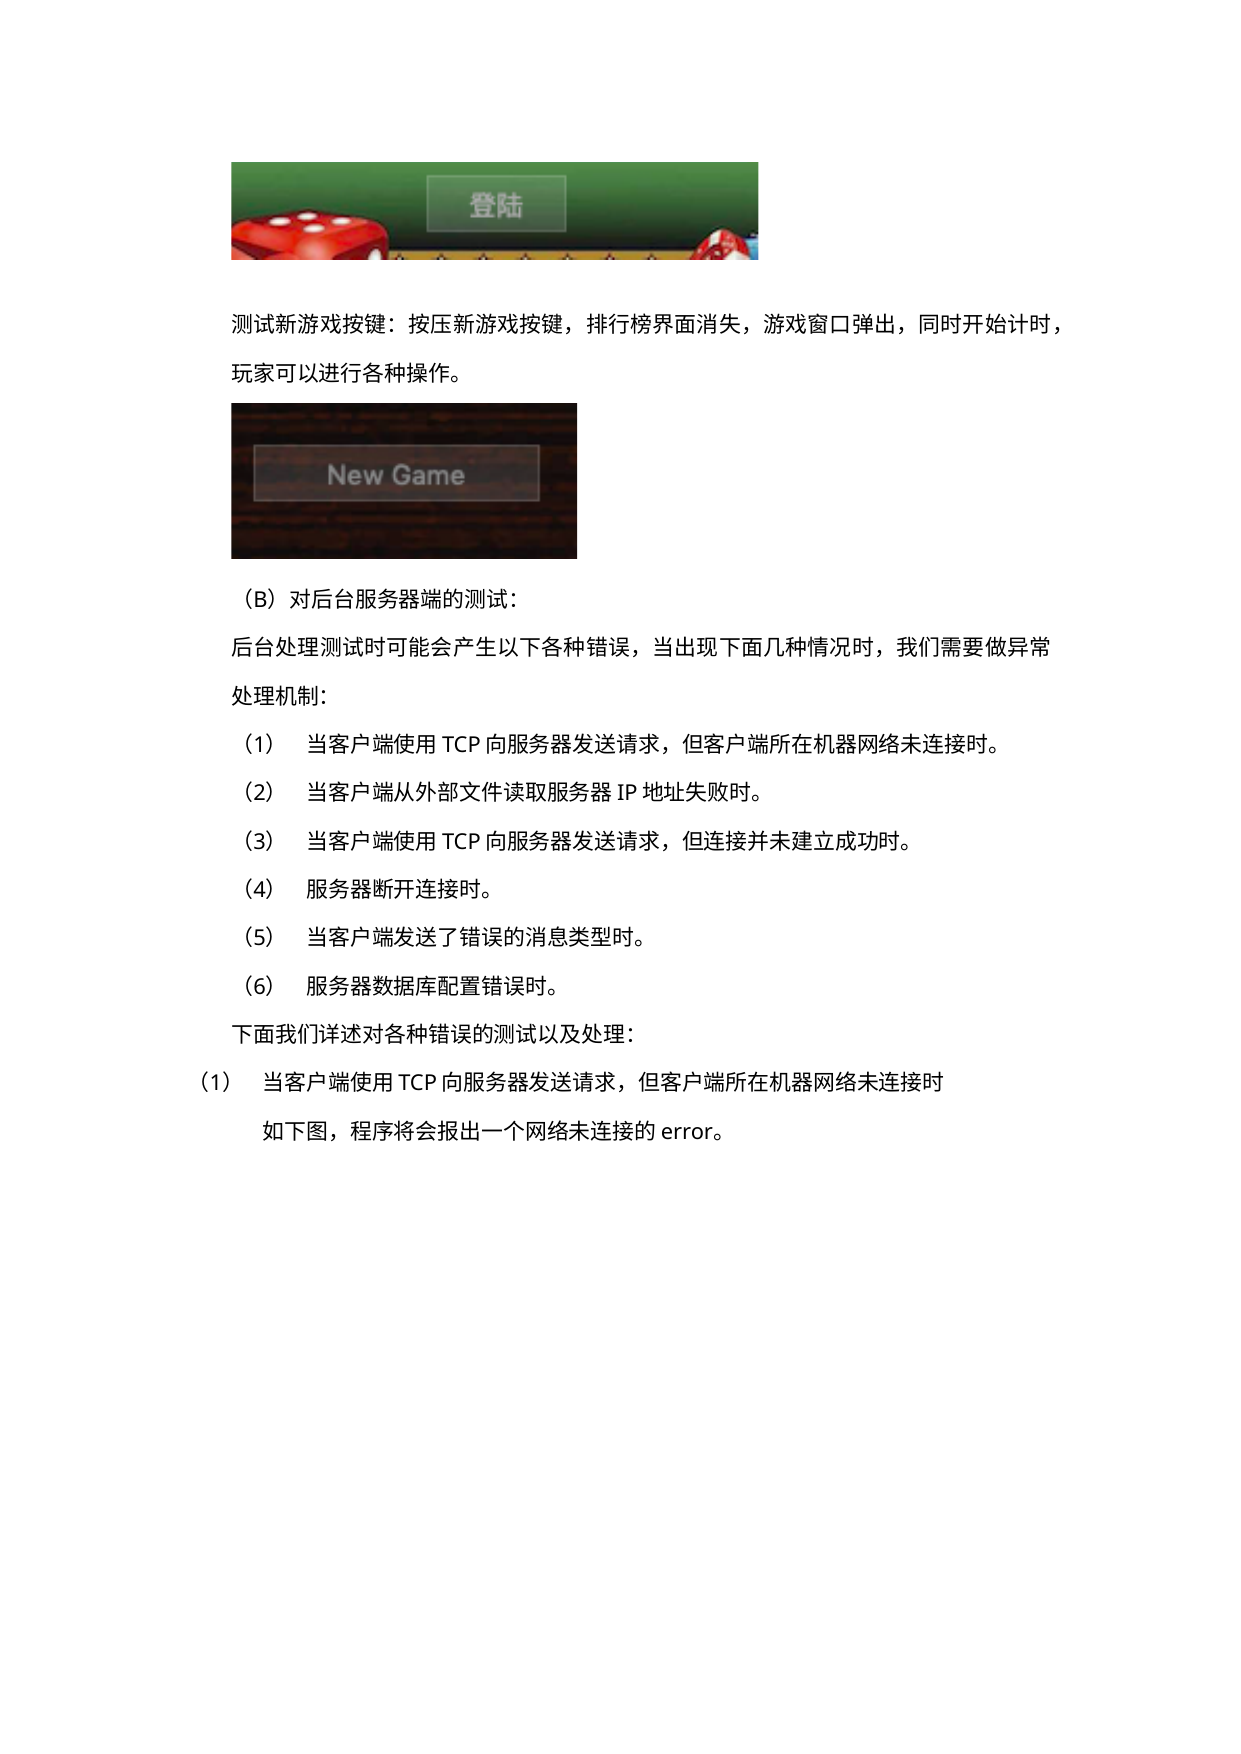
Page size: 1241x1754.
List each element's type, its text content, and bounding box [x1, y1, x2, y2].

list 当客户端发送了错误的消息类型时。 [231, 920, 1053, 953]
picture [231, 403, 578, 559]
picture [231, 162, 759, 260]
list 如下图，程序将会报出一个网络未连接的error。 [262, 1113, 1053, 1146]
text 下面我们详述对各种错误的测试以及处理： [231, 1017, 1053, 1049]
list 测试新游戏按键：按压新游戏按键，排行榜界面消失，游戏窗口弹出，同时开始计时，玩家可以进行各种操作。 [231, 307, 1053, 388]
list 服务器断开连接时。 [231, 872, 1053, 904]
list 当客户端使用TCP向服务器发送请求，但客户端所在机器网络未连接时 [187, 1065, 1053, 1098]
list 当客户端使用TCP向服务器发送请求，但连接并未建立成功时。 [231, 823, 1053, 856]
list 当客户端从外部文件读取服务器IP地址失败时。 [231, 775, 1053, 808]
list （B）对后台服务器端的测试： [231, 581, 1053, 614]
list 当客户端使用TCP向服务器发送请求，但客户端所在机器网络未连接时。 [231, 727, 1053, 759]
text 后台处理测试时可能会产生以下各种错误，当出现下面几种情况时，我们需要做异常处理机制： [231, 630, 1053, 711]
list 服务器数据库配置错误时。 [231, 968, 1053, 1001]
